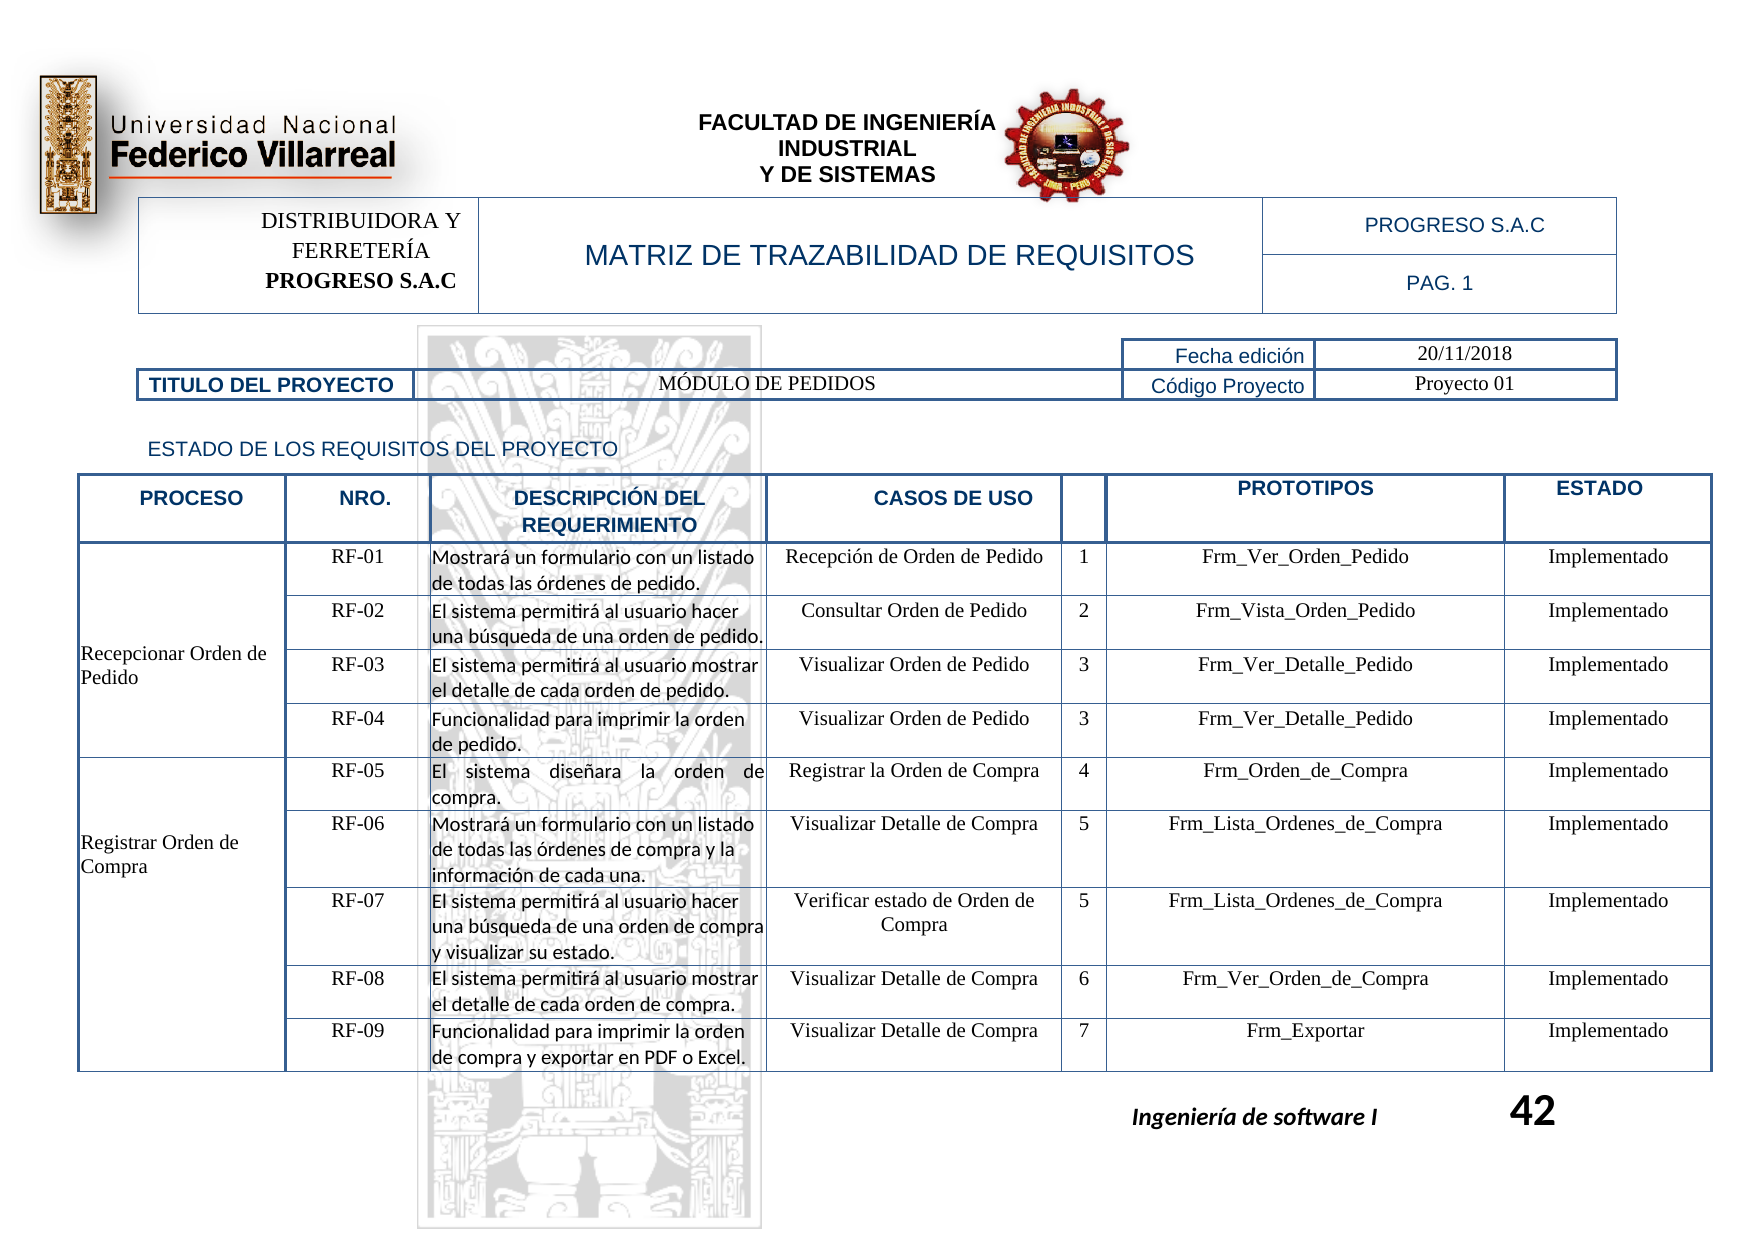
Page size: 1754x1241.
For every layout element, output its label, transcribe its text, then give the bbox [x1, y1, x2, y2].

table_cell El sistema permitirá al usuario hacer una búsqueda de una orden de compra y visualizar su estado. [431, 888, 766, 964]
table_cell Consultar Orden de Pedido [767, 596, 1061, 649]
table_header [1063, 476, 1104, 541]
table_cell RF-08 [287, 966, 430, 1017]
table_cell Código Proyecto [1124, 371, 1313, 397]
table_cell El sistema permitirá al usuario hacer una búsqueda de una orden de pedido. [431, 596, 766, 649]
table_cell Frm_Ver_Orden_Pedido [1107, 544, 1504, 595]
table_cell RF-02 [287, 596, 430, 649]
table_cell Mostrará un formulario con un listado de todas las órdenes de pedido. [431, 544, 766, 595]
table_cell 5 [1062, 888, 1106, 964]
table_cell PAG. 1 [1263, 255, 1616, 312]
table_cell Frm_Lista_Ordenes_de_Compra [1107, 811, 1504, 887]
table_cell Frm_Vista_Orden_Pedido [1107, 596, 1504, 649]
table_cell Visualizar Orden de Pedido [767, 650, 1061, 703]
table_cell 1 [1062, 544, 1106, 595]
table_cell Recepción de Orden de Pedido [767, 544, 1061, 595]
table_header Fecha edición [1124, 341, 1313, 368]
table_header PROGRESO S.A.C [1263, 198, 1616, 254]
table_cell RF-01 [287, 544, 430, 595]
table_cell Implementado [1505, 758, 1710, 810]
table_header MATRIZ DE TRAZABILIDAD DE REQUISITOS [479, 198, 1262, 312]
table_cell MÓDULO DE PEDIDOS [415, 371, 1121, 397]
table_cell Mostrará un formulario con un listado de todas las órdenes de compra y la información de cada una. [431, 811, 766, 887]
table_cell El sistema permitirá al usuario mostrar el detalle de cada orden de compra. [431, 966, 766, 1017]
table_header PROTOTIPOS [1108, 476, 1503, 541]
table_header DESCRIPCIÓN DEL REQUERIMIENTO [432, 476, 765, 541]
table_cell Registrar la Orden de Compra [767, 758, 1061, 810]
table_cell Implementado [1505, 888, 1710, 964]
table_cell Frm_Ver_Orden_de_Compra [1107, 966, 1504, 1017]
text ESTADO DE LOS REQUISITOS DEL PROYECTO [147, 436, 1648, 460]
table_cell Registrar Orden de Compra [80, 758, 284, 1071]
table_header CASOS DE USO [768, 476, 1060, 541]
table_cell 6 [1062, 966, 1106, 1017]
table_cell TITULO DEL PROYECTO [139, 371, 412, 397]
table_cell Funcionalidad para imprimir la orden de compra y exportar en PDF o Excel. [431, 1019, 766, 1071]
table_cell Visualizar Detalle de Compra [767, 1019, 1061, 1071]
table_cell Visualizar Detalle de Compra [767, 966, 1061, 1017]
table_cell Implementado [1505, 811, 1710, 887]
table_header DISTRIBUIDORA Y FERRETERÍA PROGRESO S.A.C [139, 198, 478, 312]
table_cell 3 [1062, 704, 1106, 757]
table_cell Frm_Ver_Detalle_Pedido [1107, 650, 1504, 703]
table_header [137, 338, 1121, 368]
table_cell El sistema permitirá al usuario mostrar el detalle de cada orden de pedido. [431, 650, 766, 703]
table_cell Implementado [1505, 544, 1710, 595]
table_cell 3 [1062, 650, 1106, 703]
table_header ESTADO [1506, 476, 1710, 541]
table_cell Frm_Lista_Ordenes_de_Compra [1107, 888, 1504, 964]
table_cell 5 [1062, 811, 1106, 887]
table_cell RF-03 [287, 650, 430, 703]
table_cell 4 [1062, 758, 1106, 810]
table_cell El sistema diseñara la orden de compra. [431, 758, 766, 810]
table_cell RF-06 [287, 811, 430, 887]
table_cell Implementado [1505, 704, 1710, 757]
table_cell Verificar estado de Orden de Compra [767, 888, 1061, 964]
table_cell Frm_Orden_de_Compra [1107, 758, 1504, 810]
table_cell Implementado [1505, 650, 1710, 703]
picture [1003, 85, 1132, 197]
table_cell Funcionalidad para imprimir la orden de pedido. [431, 704, 766, 757]
table_header PROCESO [80, 476, 284, 541]
table_cell Frm_Exportar [1107, 1019, 1504, 1071]
table_cell 2 [1062, 596, 1106, 649]
table_cell RF-09 [287, 1019, 430, 1071]
table_cell Visualizar Detalle de Compra [767, 811, 1061, 887]
table_cell RF-07 [287, 888, 430, 964]
table_cell Implementado [1505, 1019, 1710, 1071]
picture [39, 75, 395, 214]
table_cell Frm_Ver_Detalle_Pedido [1107, 704, 1504, 757]
table_cell RF-04 [287, 704, 430, 757]
table_cell 7 [1062, 1019, 1106, 1071]
table_cell Proyecto 01 [1316, 371, 1615, 397]
table_cell Visualizar Orden de Pedido [767, 704, 1061, 757]
table_header NRO. [287, 476, 429, 541]
table_cell Recepcionar Orden de Pedido [80, 544, 284, 757]
table_cell Implementado [1505, 966, 1710, 1017]
table_header 20/11/2018 [1316, 341, 1615, 368]
table_cell Implementado [1505, 596, 1710, 649]
table_cell RF-05 [287, 758, 430, 810]
